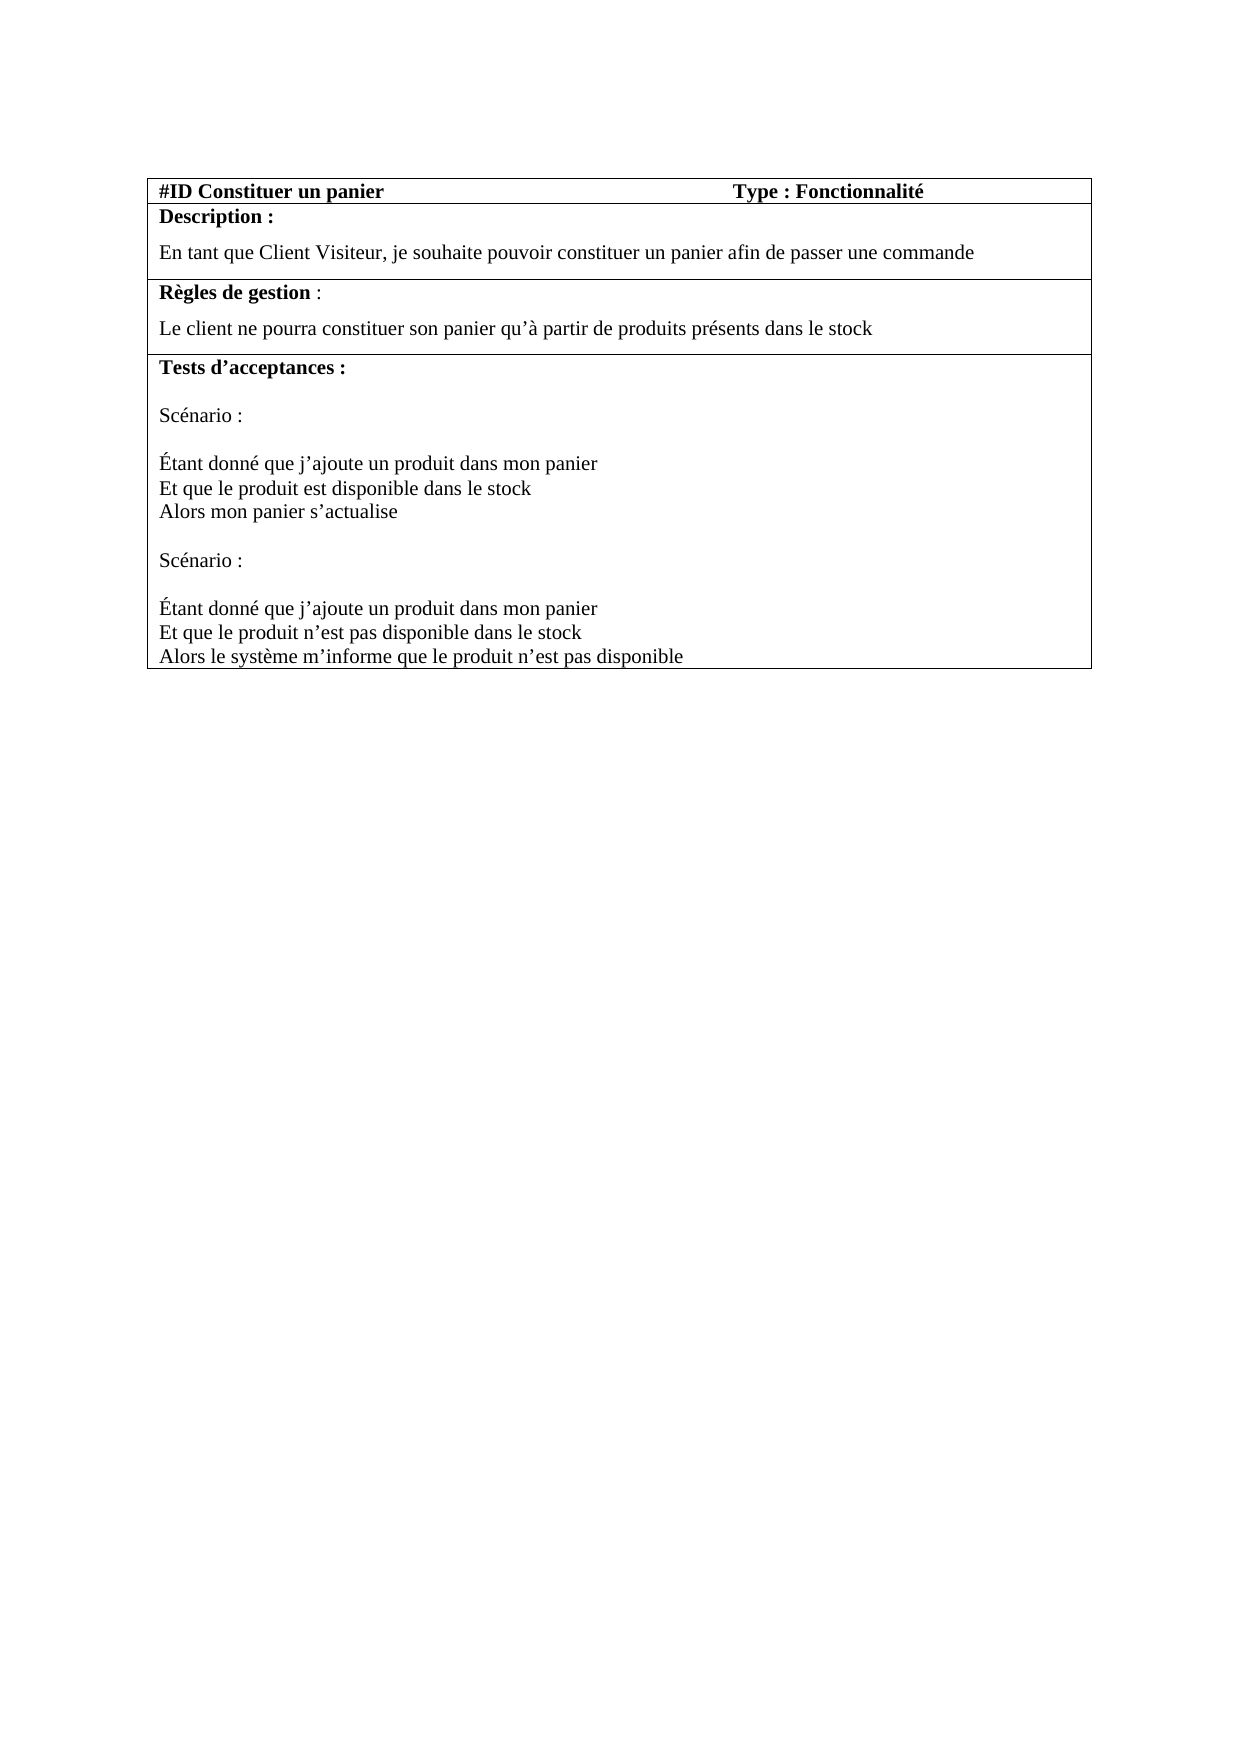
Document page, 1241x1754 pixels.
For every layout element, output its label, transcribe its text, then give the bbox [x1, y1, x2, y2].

table_cell Tests d’acceptances : Scénario : Étant donné que j’ajoute un produit dans mon panier Et que le produit est disponible dans le stock Alors mon panier s’actualise Scénario : Étant donné que j’ajoute un produit dans mon panier Et que le produit n’est pas disponible dans le stock Alors le système m’informe que le produit n’est pas disponible [148, 355, 1091, 668]
table_cell Description : En tant que Client Visiteur, je souhaite pouvoir constituer un panier afin de passer une commande [148, 204, 1091, 279]
table_header #ID Constituer un panier Type : Fonctionnalité [148, 179, 1091, 203]
table_cell Règles de gestion : Le client ne pourra constituer son panier qu’à partir de produits présents dans le stock [148, 280, 1091, 354]
